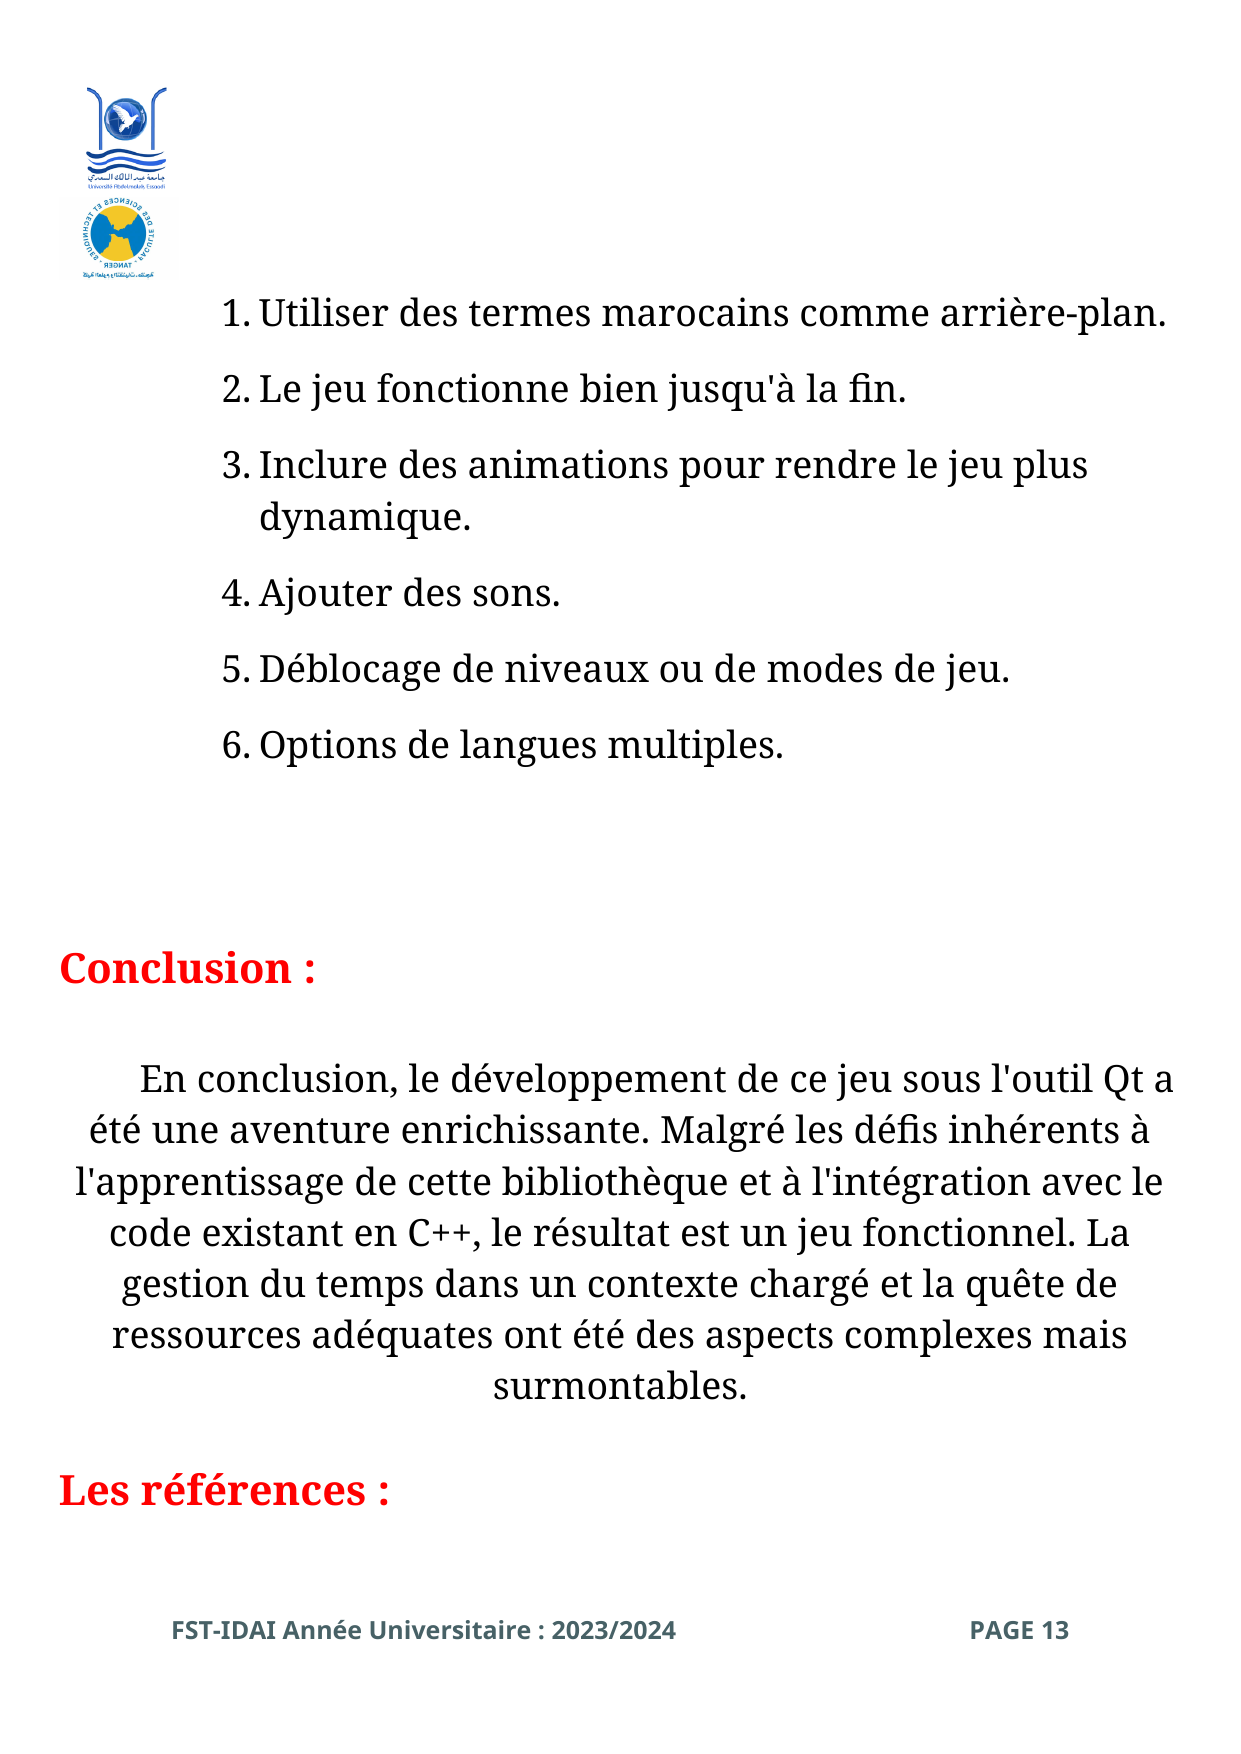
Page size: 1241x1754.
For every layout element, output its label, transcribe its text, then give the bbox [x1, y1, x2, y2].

picture [58, 73, 179, 280]
text Les références : [58, 1461, 1182, 1518]
list Options de langues multiples. [221, 718, 1182, 769]
text En conclusion, le développement de ce jeu sous l'outil Qt a été une aventure enrichissante. Malgré les défis inhérents à l'apprentissage de cette bibliothèque et à l'intégration avec le code existant en C++, le résultat est un jeu fonctionnel. La gestion du temps dans un contexte chargé et la quête de ressources adéquates ont été des aspects complexes mais surmontables. [58, 1053, 1182, 1410]
list Déblocage de niveaux ou de modes de jeu. [221, 642, 1182, 693]
text Conclusion : [58, 939, 1182, 996]
list Ajouter des sons. [221, 566, 1182, 617]
list Utiliser des termes marocains comme arrière-plan. [221, 287, 1182, 338]
list Inclure des animations pour rendre le jeu plus dynamique. [221, 439, 1182, 541]
list Le jeu fonctionne bien jusqu'à la fin. [221, 363, 1182, 414]
